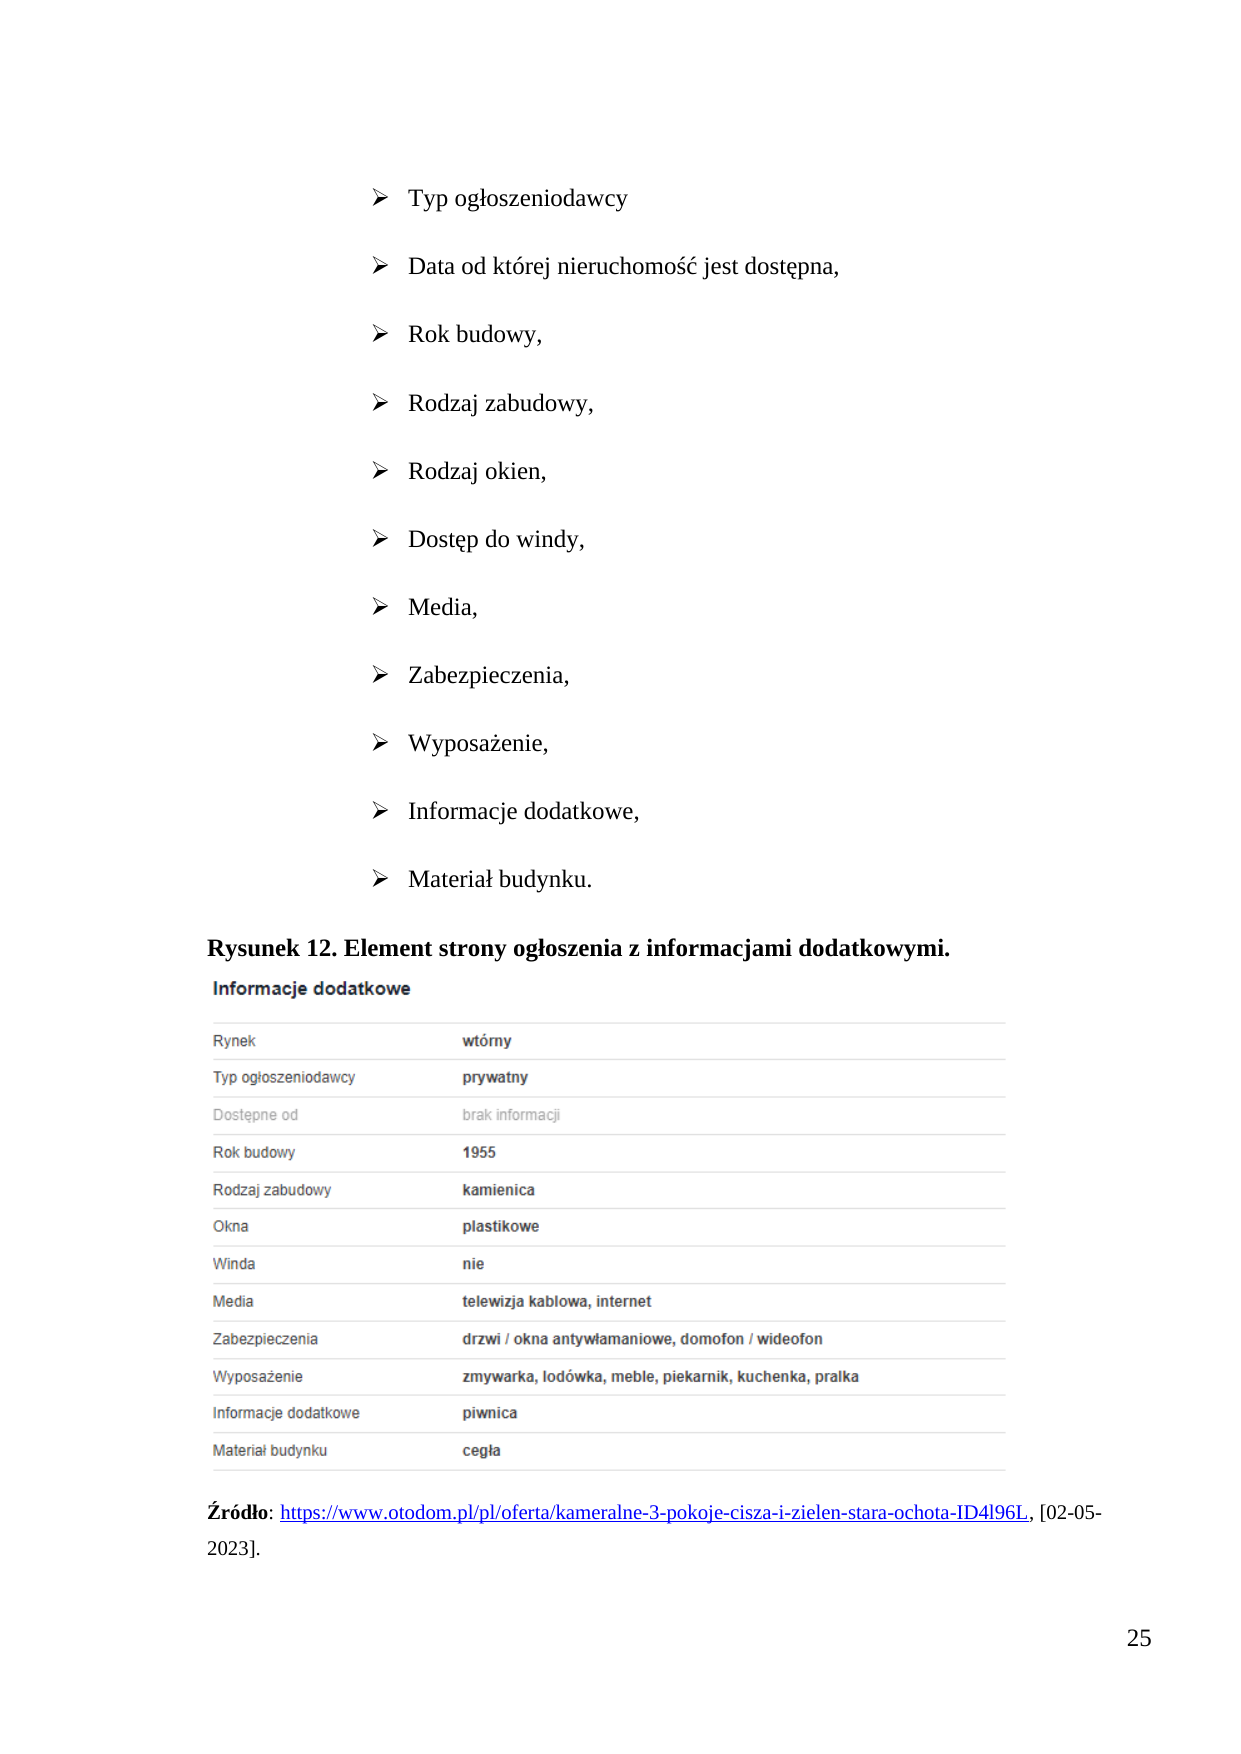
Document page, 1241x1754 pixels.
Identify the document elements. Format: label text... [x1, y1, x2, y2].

text Rysunek 12. Element strony ogłoszenia z informacjami dodatkowymi. [207, 933, 1152, 961]
list Informacje dodatkowe, [370, 796, 1152, 825]
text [207, 1500, 1152, 1560]
list Typ ogłoszeniodawcy [370, 183, 1152, 212]
picture [206, 975, 1022, 1486]
list Rok budowy, [370, 319, 1152, 348]
list Media, [370, 592, 1152, 621]
list Zabezpieczenia, [370, 660, 1152, 689]
list Data od której nieruchomość jest dostępna, [370, 251, 1152, 280]
list Rodzaj okien, [370, 456, 1152, 484]
list Dostęp do windy, [370, 524, 1152, 553]
list Wyposażenie, [370, 728, 1152, 757]
list Rodzaj zabudowy, [370, 388, 1152, 416]
list Materiał budynku. [370, 864, 1152, 893]
